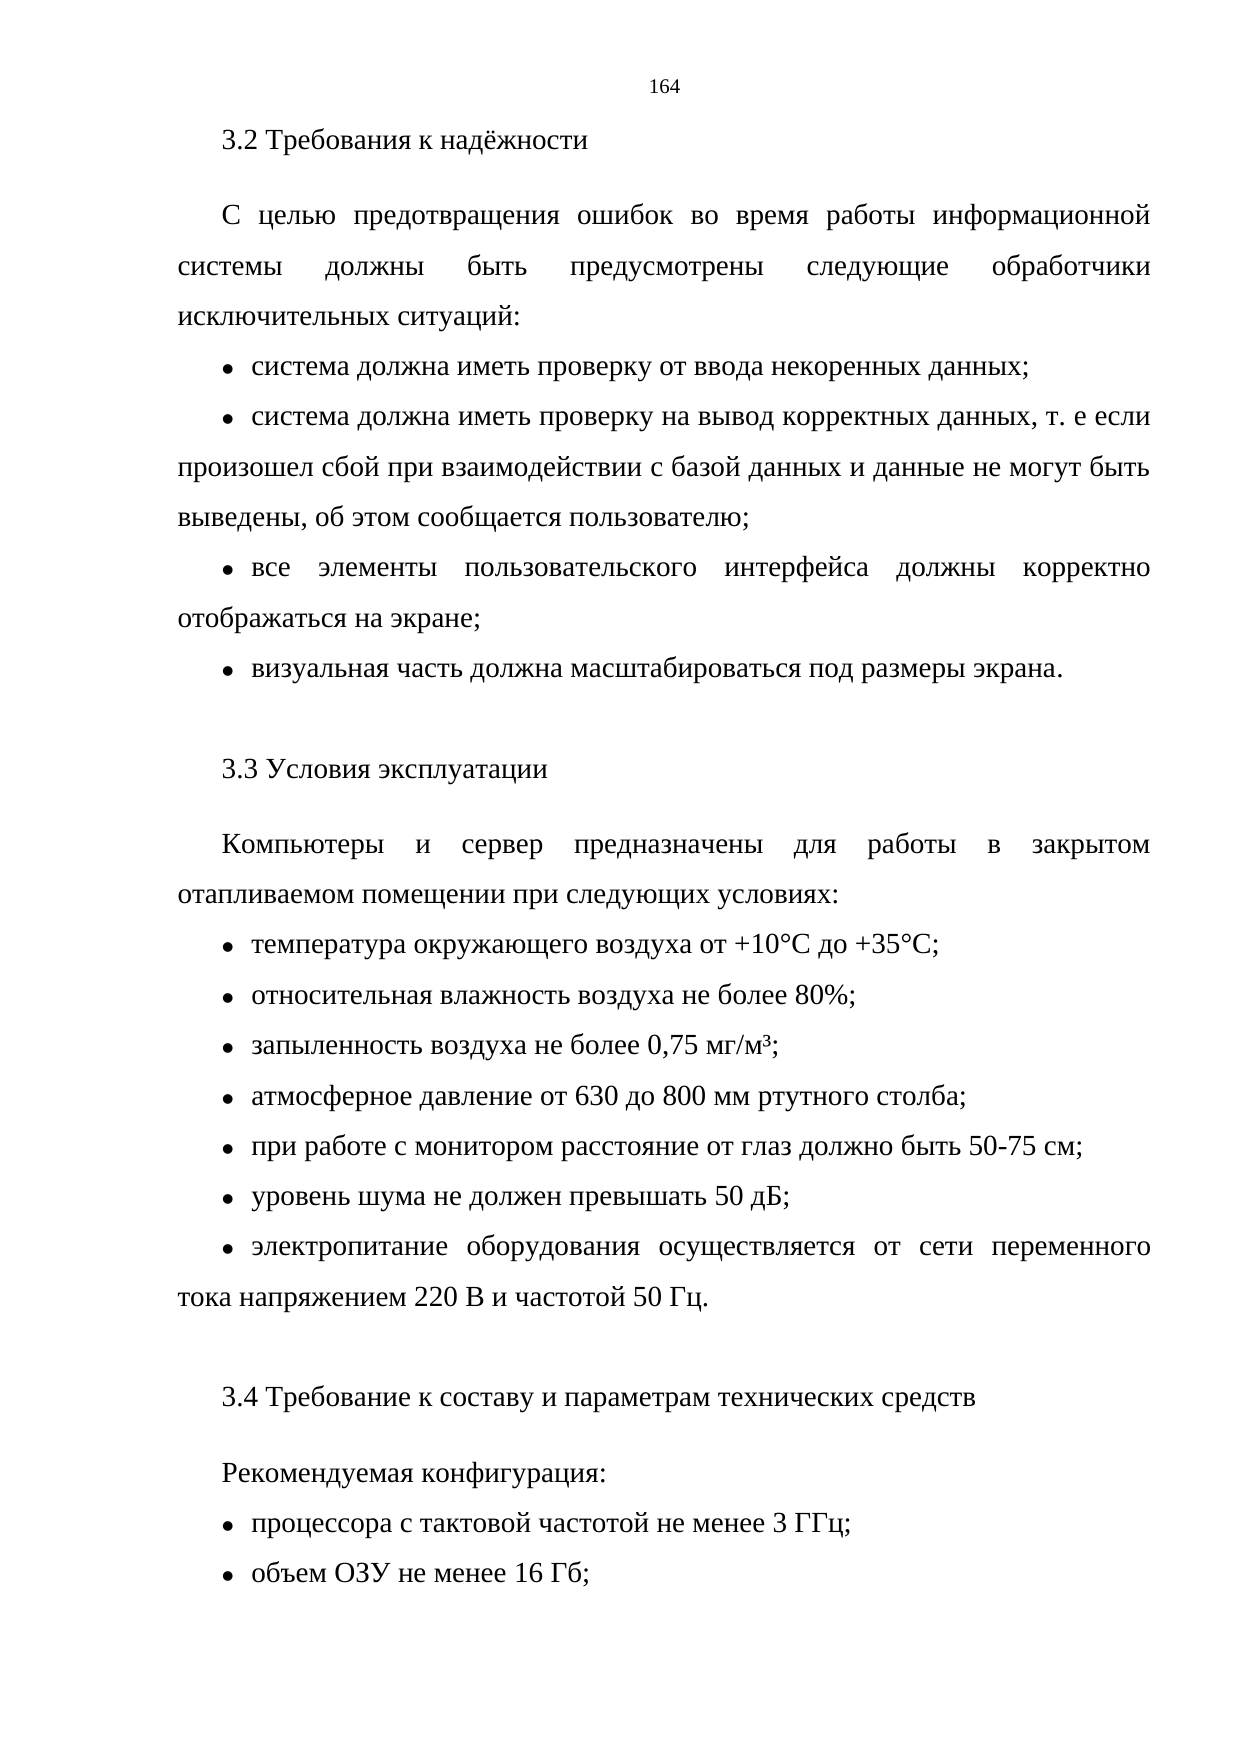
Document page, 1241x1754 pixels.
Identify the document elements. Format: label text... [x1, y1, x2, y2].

text температура окружающего воздуха от +10°C до +35°C; [177, 927, 1152, 960]
text визуальная часть должна масштабироваться под размеры экрана. [177, 650, 1152, 684]
text 3.3 Условия эксплуатации [177, 751, 1152, 784]
text атмосферное давление от 630 до 800 мм ртутного столба; [177, 1078, 1152, 1111]
text объем ОЗУ не менее 16 Гб; [177, 1555, 1152, 1589]
text электропитание оборудования осуществляется от сети переменного тока напряжением 220 В и частотой 50 Гц. [177, 1228, 1152, 1312]
text система должна иметь проверку на вывод корректных данных, т. е если произошел сбой при взаимодействии с базой данных и данные не могут быть выведены, об этом сообщается пользователю; [177, 398, 1152, 533]
text С целью предотвращения ошибок во время работы информационной системы должны быть предусмотрены следующие обработчики исключительных ситуаций: [177, 197, 1152, 331]
text Рекомендуемая конфигурация: [177, 1455, 1152, 1488]
text 3.2 Требования к надёжности [177, 122, 1152, 156]
text процессора с тактовой частотой не менее 3 ГГц; [177, 1505, 1152, 1539]
text все элементы пользовательского интерфейса должны корректно отображаться на экране; [177, 549, 1152, 633]
text при работе с монитором расстояние от глаз должно быть 50-75 см; [177, 1128, 1152, 1161]
text запыленность воздуха не более 0,75 мг/м³; [177, 1027, 1152, 1061]
text 3.4 Требование к составу и параметрам технических средств [177, 1379, 1152, 1413]
text уровень шума не должен превышать 50 дБ; [177, 1178, 1152, 1212]
text система должна иметь проверку от ввода некоренных данных; [177, 348, 1152, 382]
text Компьютеры и сервер предназначены для работы в закрытом отапливаемом помещении при следующих условиях: [177, 826, 1152, 910]
text относительная влажность воздуха не более 80%; [177, 977, 1152, 1011]
